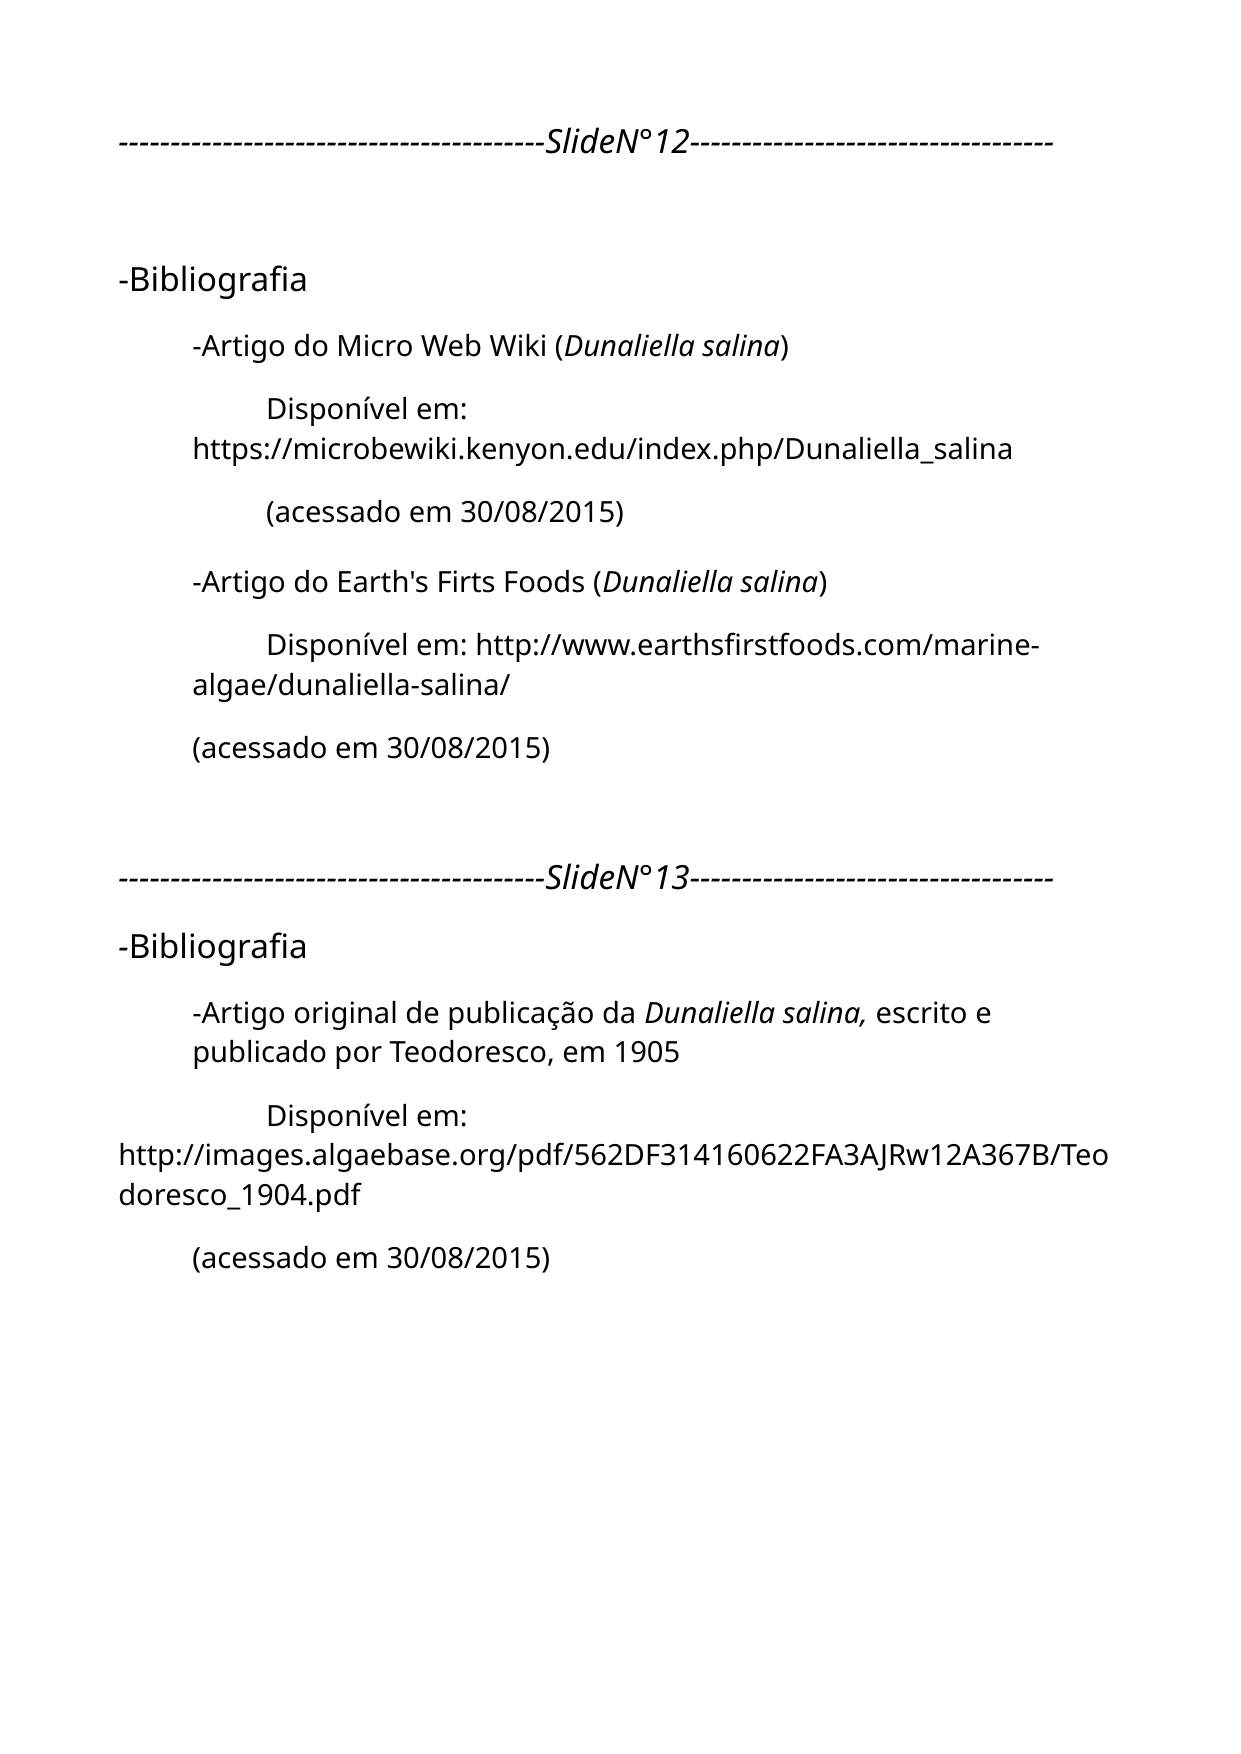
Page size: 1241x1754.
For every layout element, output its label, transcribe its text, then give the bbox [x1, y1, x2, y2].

text -----------------------------------------SlideN°12----------------------------------- [118, 118, 1122, 163]
text -Artigo original de publicação da Dunaliella salina, escrito e publicado por Teodoresco, em 1905 [118, 992, 1122, 1071]
text -Artigo do Micro Web Wiki (Dunaliella salina) [118, 325, 1122, 365]
text (acessado em 30/08/2015) [118, 492, 1122, 531]
text -Artigo do Earth's Firts Foods (Dunaliella salina) [118, 561, 1122, 601]
text Disponível em: http://images.algaebase.org/pdf/562DF314160622FA3AJRw12A367B/Teodoresco_1904.pdf [118, 1095, 1122, 1214]
text Disponível em: http://www.earthsfirstfoods.com/marine- algae/dunaliella-salina/ [118, 624, 1122, 703]
text -Bibliografia [118, 256, 1122, 302]
text Disponível em: https://microbewiki.kenyon.edu/index.php/Dunaliella_salina [118, 389, 1122, 468]
text (acessado em 30/08/2015) [118, 1238, 1122, 1277]
text -Bibliografia [118, 923, 1122, 968]
text (acessado em 30/08/2015) [118, 727, 1122, 767]
text -----------------------------------------SlideN°13----------------------------------- [118, 854, 1122, 899]
